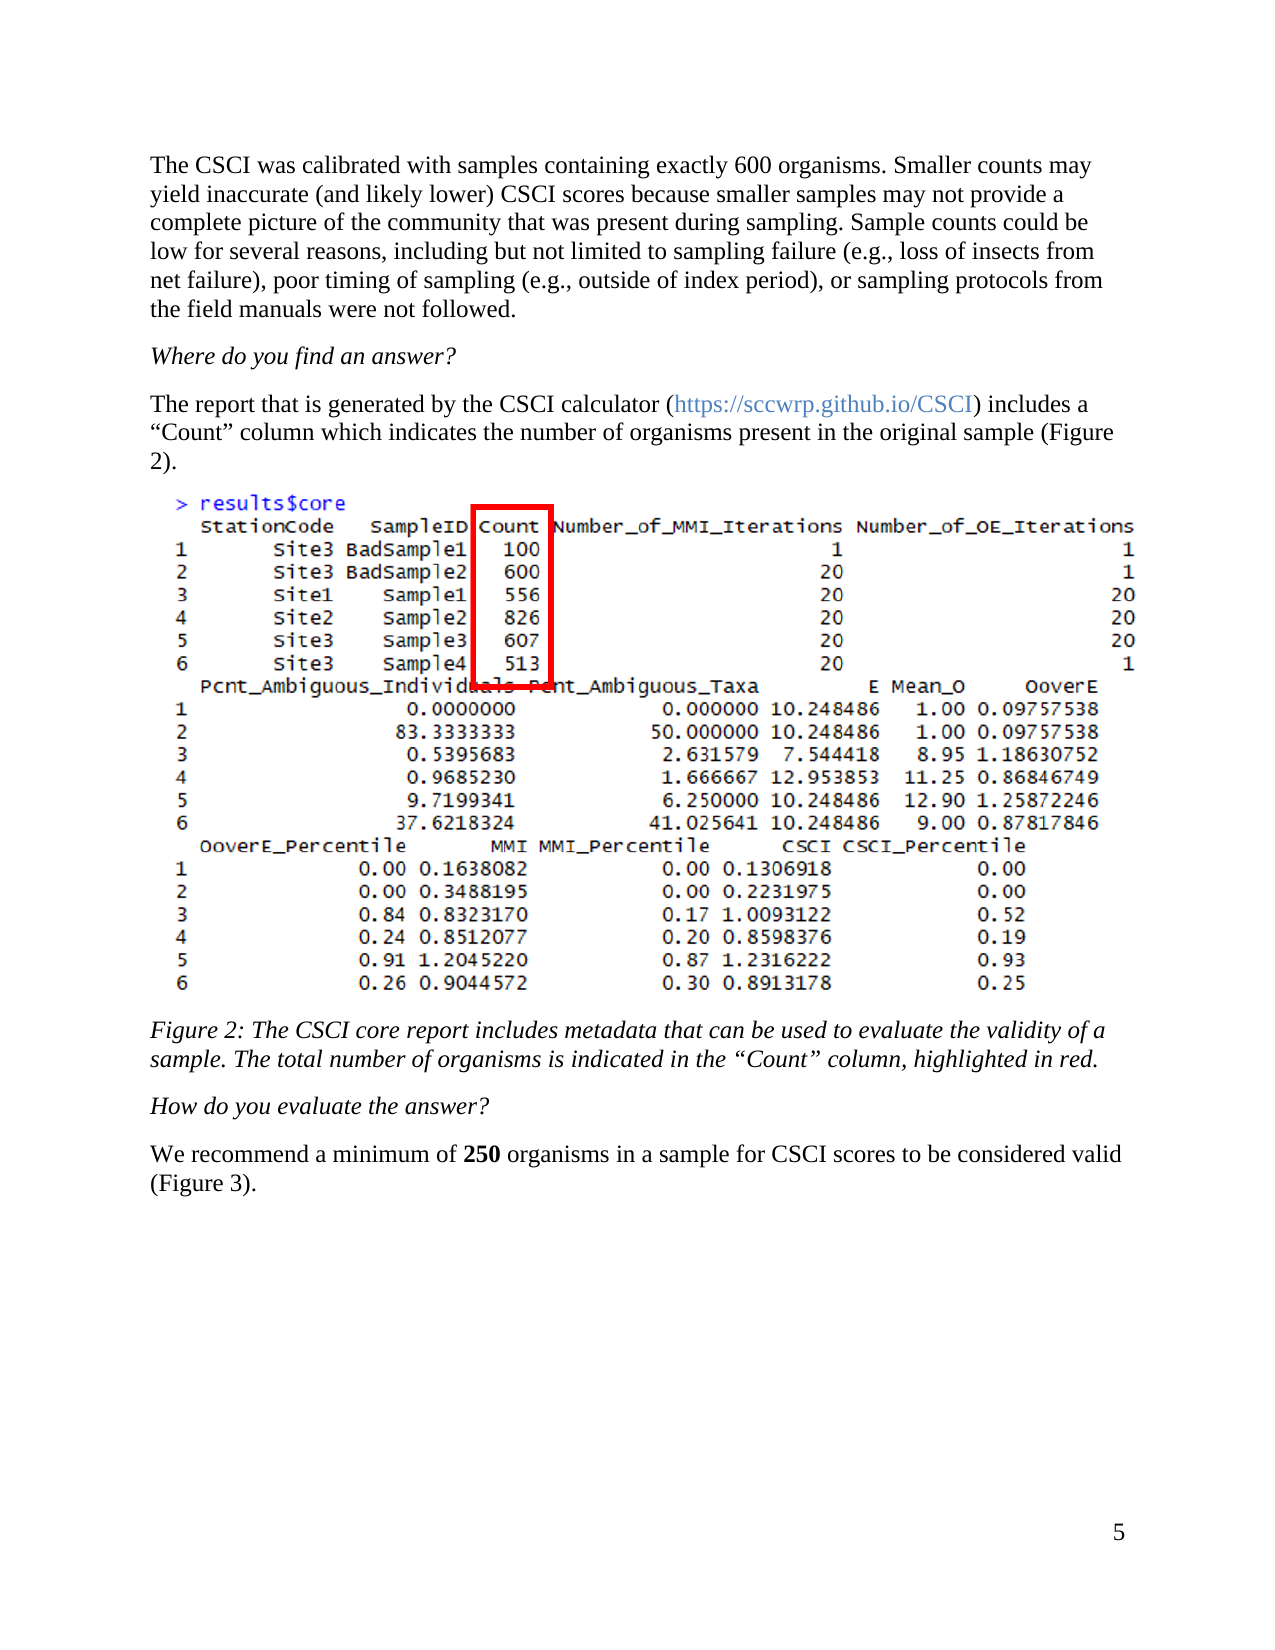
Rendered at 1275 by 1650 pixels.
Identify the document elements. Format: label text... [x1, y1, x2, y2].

text Where do you find an answer? [150, 341, 1125, 370]
text We recommend a minimum of 250 organisms in a sample for CSCI scores to be considered valid (Figure 3). [150, 1139, 1125, 1196]
picture [168, 493, 1144, 995]
text The CSCI was calibrated with samples containing exactly 600 organisms. Smaller counts may yield inaccurate (and likely lower) CSCI scores because smaller samples may not provide a complete picture of the community that was present during sampling. Sample counts could be low for several reasons, including but not limited to sampling failure (e.g., loss of insects from net failure), poor timing of sampling (e.g., outside of index period), or sampling protocols from the field manuals were not followed. [150, 150, 1125, 322]
text How do you evaluate the answer? [150, 1091, 1125, 1120]
text The report that is generated by the CSCI calculator (https://sccwrp.github.io/CSCI) includes a “Count” column which indicates the number of organisms present in the original sample (Figure 2). [150, 389, 1125, 475]
text Figure 2: The CSCI core report includes metadata that can be used to evaluate the validity of a sample. The total number of organisms is indicated in the “Count” column, highlighted in red. [150, 1015, 1125, 1073]
